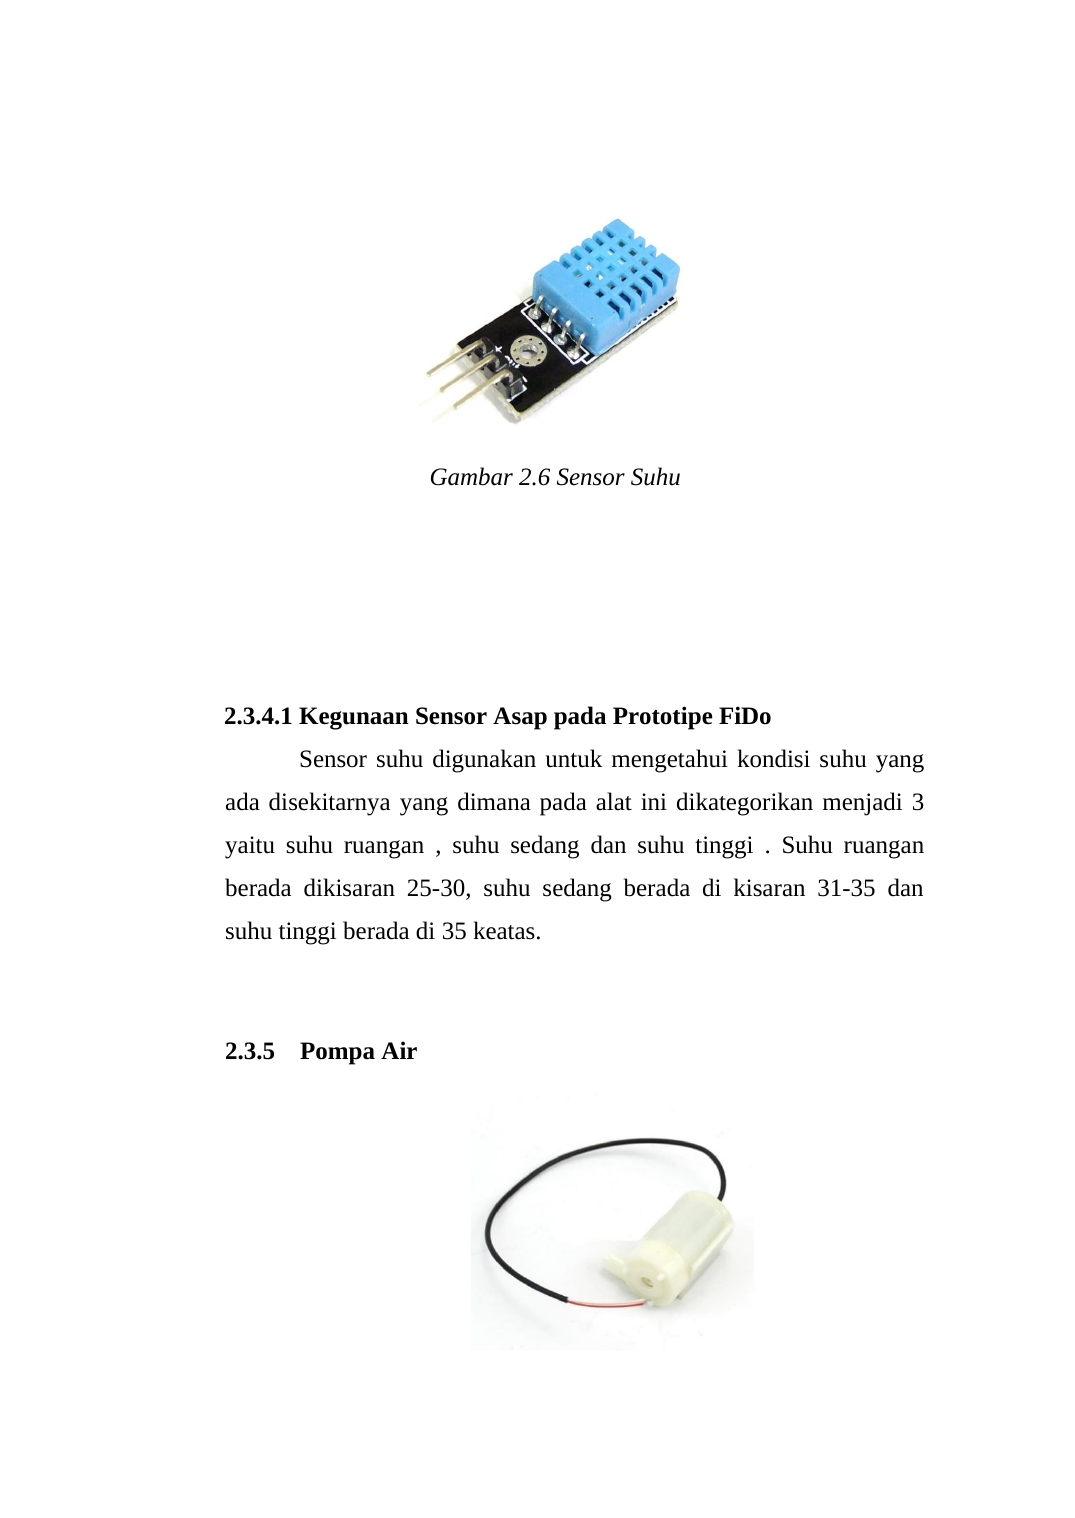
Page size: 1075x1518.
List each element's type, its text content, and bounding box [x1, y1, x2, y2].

text Gambar 2.6 Sensor Suhu [150, 462, 925, 490]
picture [470, 1079, 755, 1363]
list Kegunaan Sensor Asap pada Prototipe FiDo [224, 701, 925, 729]
list Pompa Air [225, 1036, 925, 1065]
text Sensor suhu digunakan untuk mengetahui kondisi suhu yang ada disekitarnya yang dimana pada alat ini dikategorikan menjadi 3 yaitu suhu ruangan , suhu sedang dan suhu tinggi . Suhu ruangan berada dikisaran 25-30, suhu sedang berada di kisaran 31-35 dan suhu tinggi berada di 35 keatas. [225, 744, 925, 945]
picture [417, 209, 696, 431]
